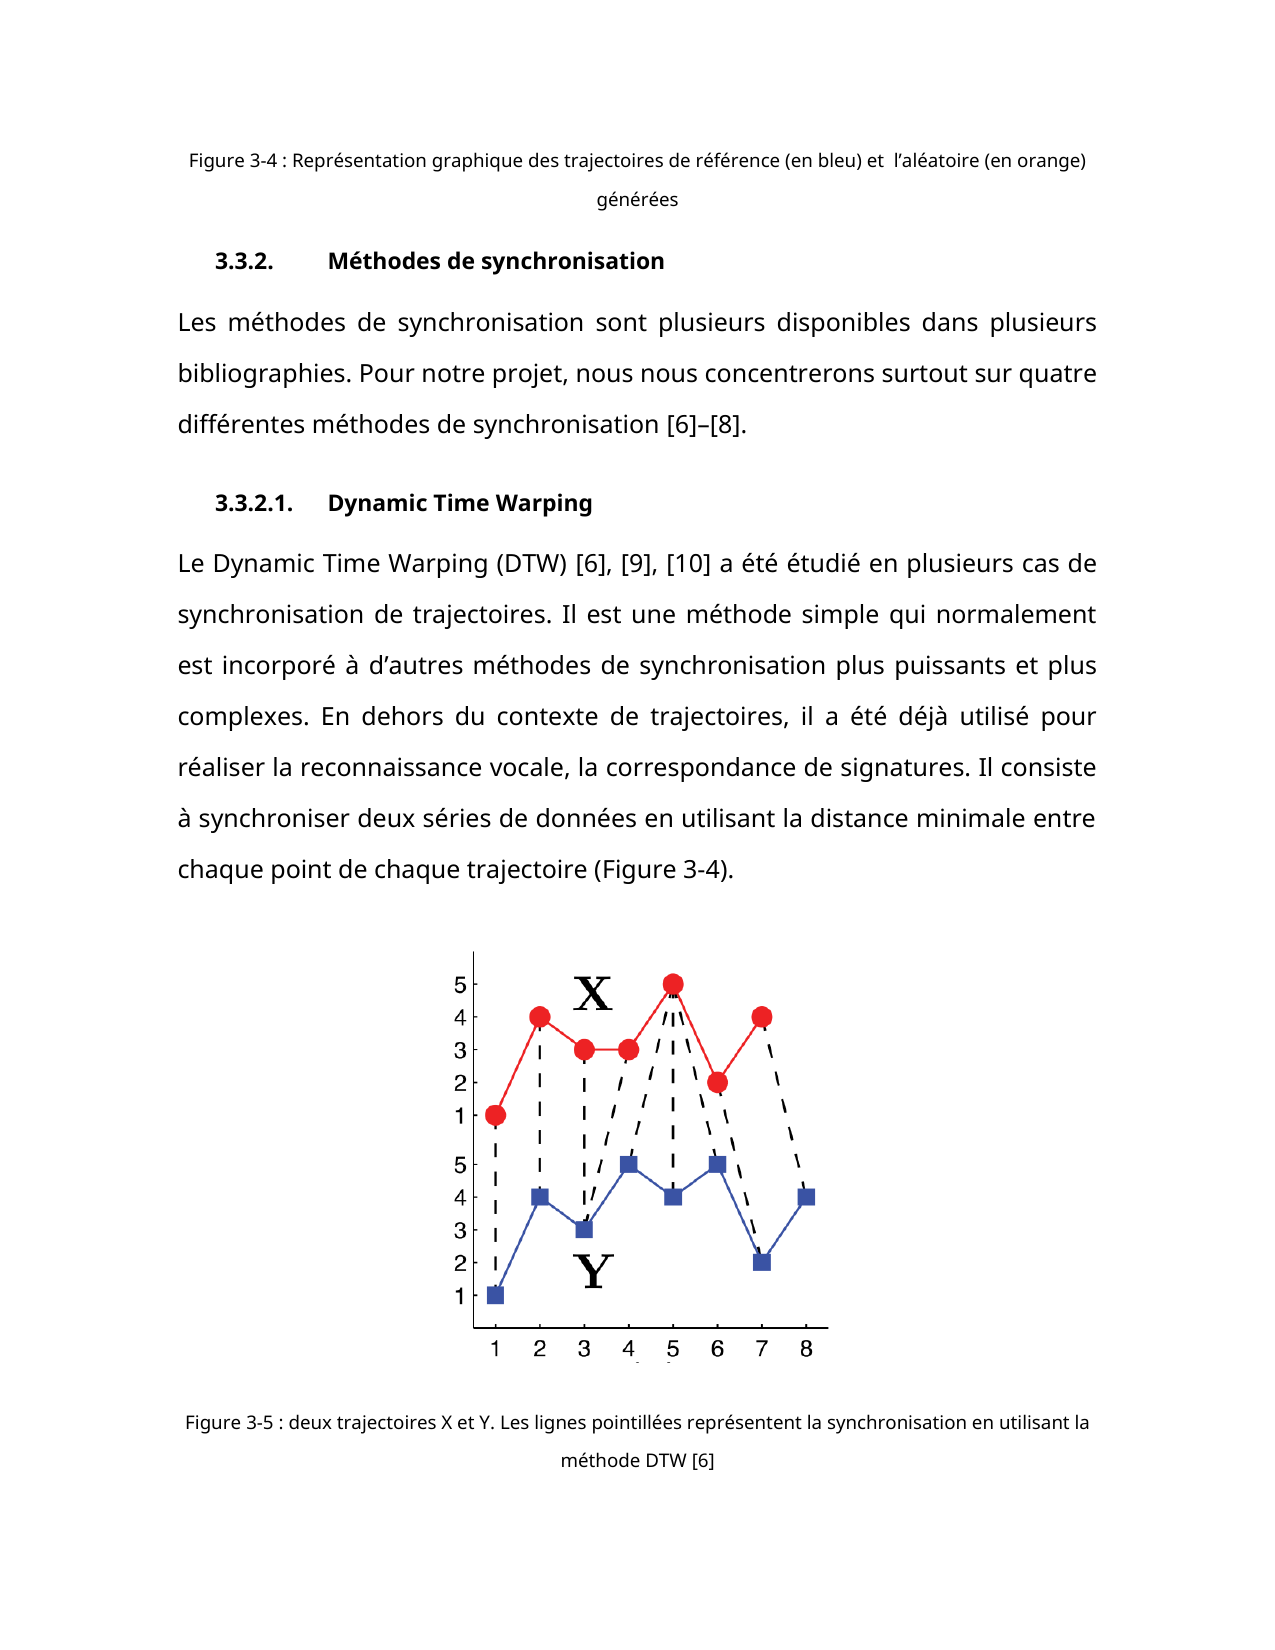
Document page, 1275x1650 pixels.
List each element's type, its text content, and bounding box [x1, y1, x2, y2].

subtitle Méthodes de synchronisation [215, 245, 1098, 276]
text Le Dynamic Time Warping (DTW) [6], [9], [10] a été étudié en plusieurs cas de synchronisation de trajectoires. Il est une méthode simple qui normalement est incorporé à d’autres méthodes de synchronisation plus puissants et plus complexes. En dehors du contexte de trajectoires, il a été déjà utilisé pour réaliser la reconnaissance vocale, la correspondance de signatures. Il consiste à synchroniser deux séries de données en utilisant la distance minimale entre chaque point de chaque trajectoire (Figure 3-1). [177, 546, 1098, 886]
subtitle Dynamic Time Warping [215, 487, 1098, 518]
text Figure 3-5 : deux trajectoires X et Y. Les lignes pointillées représentent la synchronisation en utilisant la méthode DTW [6] [177, 1409, 1098, 1473]
picture [433, 932, 842, 1363]
text Les méthodes de synchronisation sont plusieurs disponibles dans plusieurs bibliographies. Pour notre projet, nous nous concentrerons surtout sur quatre différentes méthodes de synchronisation [6]–[8]. [177, 304, 1098, 440]
text Figure 3-4 : Représentation graphique des trajectoires de référence (en bleu) et l’aléatoire (en orange) générées [177, 148, 1098, 211]
